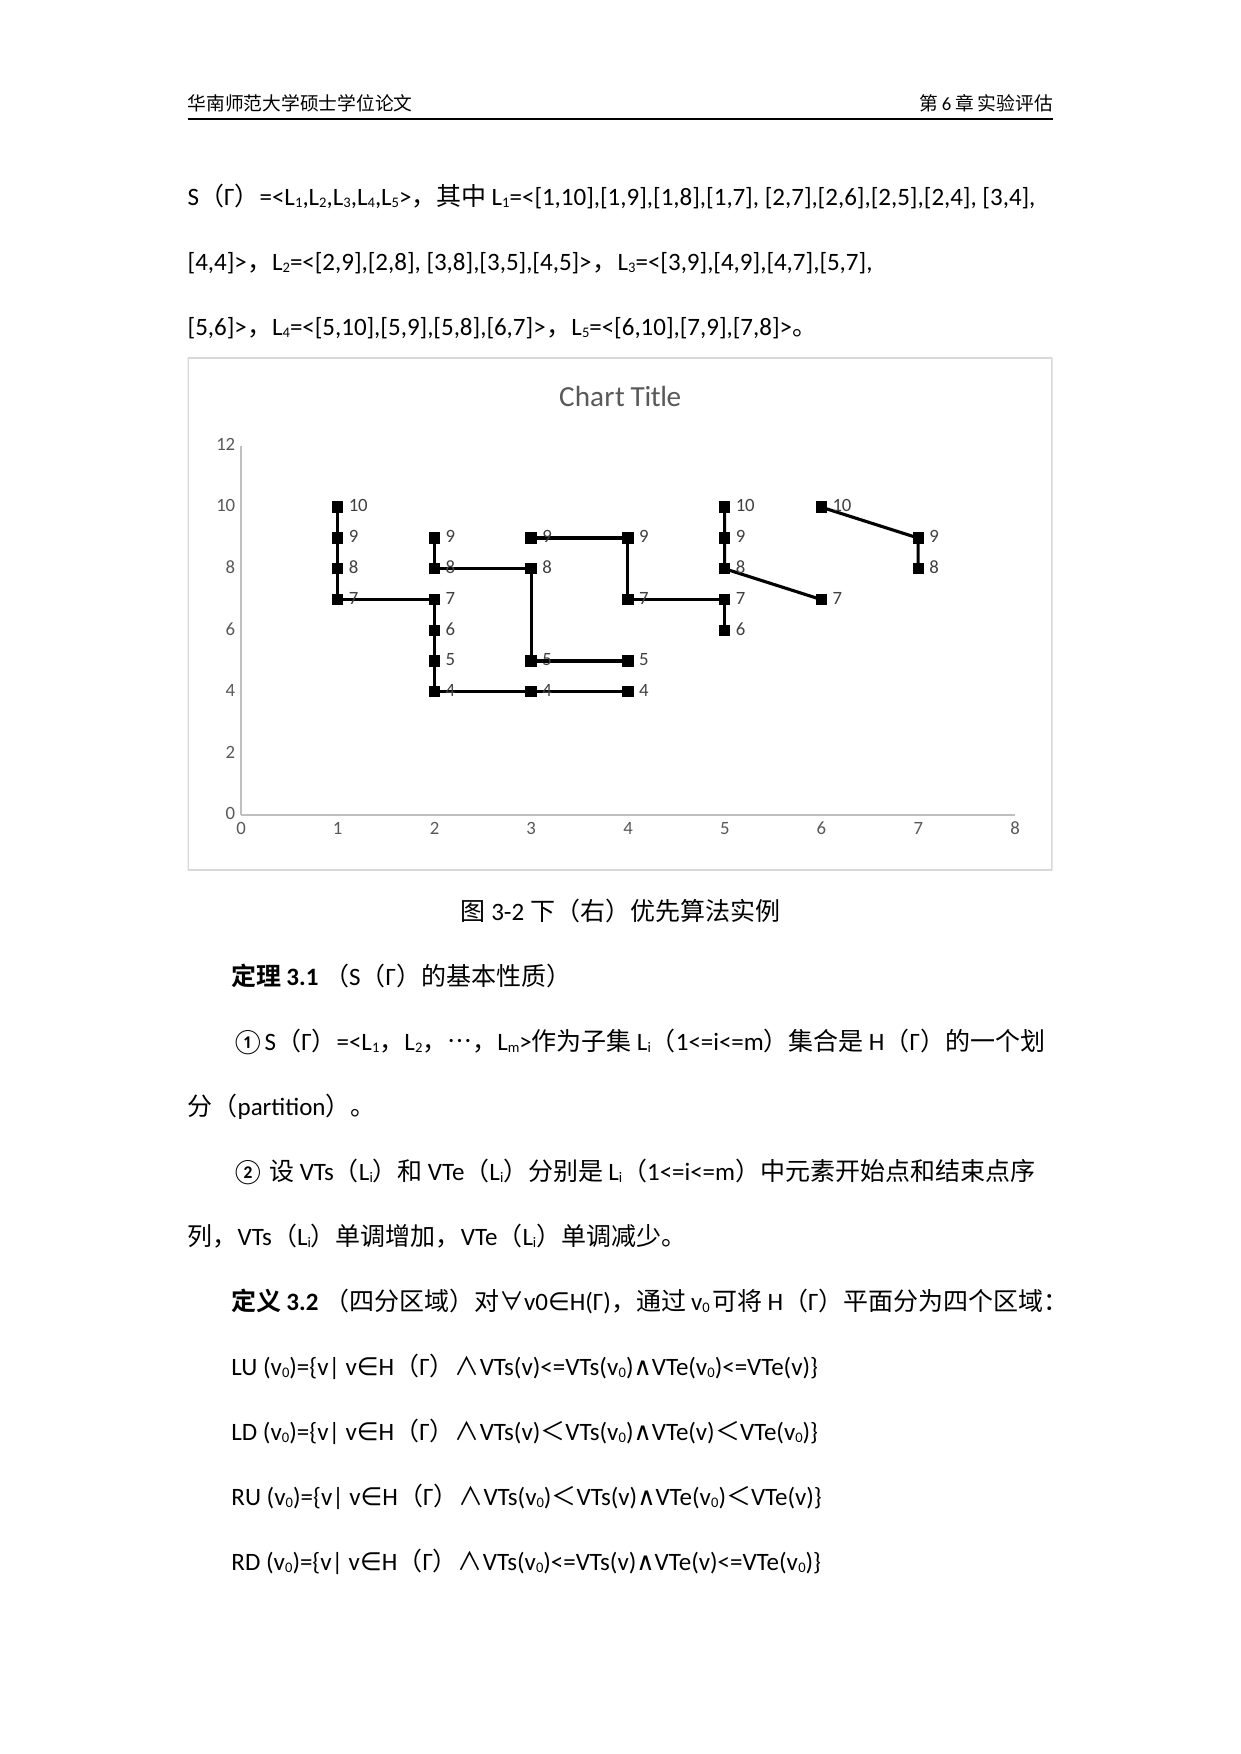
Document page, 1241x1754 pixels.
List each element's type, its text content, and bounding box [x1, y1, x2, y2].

text 定义3.2 （四分区域）对∀v0∈H(Γ)，通过v0可将H（Γ）平面分为四个区域： [187, 1267, 1053, 1332]
text ②设VTs（Li）和VTe（Li）分别是Li（1<=i<=m）中元素开始点和结束点序列，VTs（Li）单调增加，VTe（Li）单调减少。 [187, 1137, 1053, 1267]
text 定理3.1 （S（Γ）的基本性质） [187, 942, 1053, 1007]
text LU (v0)={v| v∈H（Γ）∧VTs(v)<=VTs(v0)∧VTe(v0)<=VTe(v)} [187, 1332, 1053, 1397]
text RU (v0)={v| v∈H（Γ）∧VTs(v0)＜VTs(v)∧VTe(v0)＜VTe(v)} [187, 1462, 1053, 1527]
text LD (v0)={v| v∈H（Γ）∧VTs(v)＜VTs(v0)∧VTe(v)＜VTe(v0)} [187, 1397, 1053, 1462]
text RD (v0)={v| v∈H（Γ）∧VTs(v0)<=VTs(v)∧VTe(v)<=VTe(v0)} [187, 1527, 1053, 1592]
text ①S（Γ）=<L1，L2，…，Lm>作为子集Li（1<=i<=m）集合是H（Γ）的一个划分（partition）。 [187, 1007, 1053, 1137]
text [187, 162, 1053, 357]
